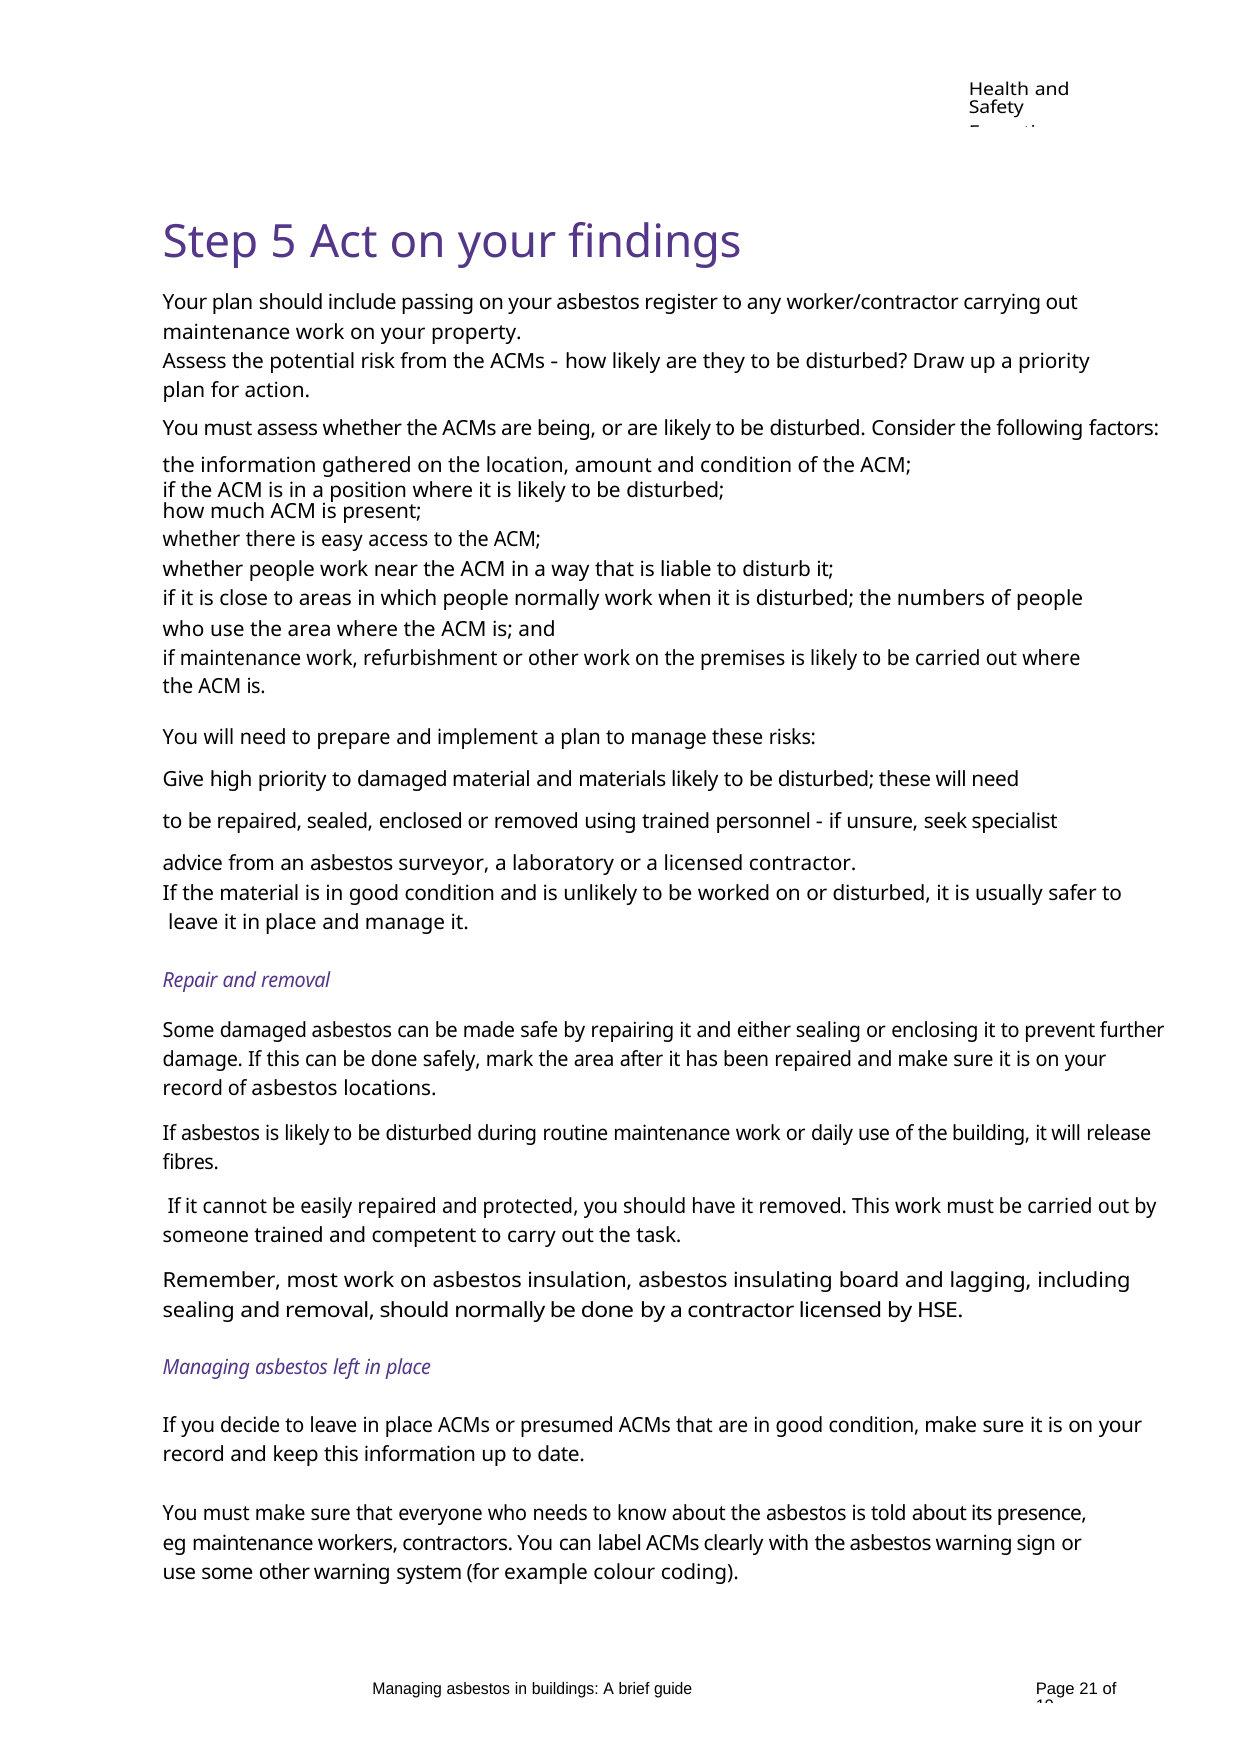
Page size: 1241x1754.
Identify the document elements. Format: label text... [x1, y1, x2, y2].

text advice from an asbestos surveyor, a laboratory or a licensed contractor. [162, 848, 1167, 877]
text You must make sure that everyone who needs to know about the asbestos is told about its presence, [162, 1498, 1167, 1527]
text to be repaired, sealed, enclosed or removed using trained personnel - if unsure, seek specialist [162, 806, 1167, 834]
text You will need to prepare and implement a plan to manage these risks: [87, 722, 1167, 751]
text if it is close to areas in which people normally work when it is disturbed; the numbers of people [162, 583, 1167, 612]
text leave it in place and manage it. [87, 907, 1167, 936]
text the ACM is. [162, 672, 1167, 700]
text Give high priority to damaged material and materials likely to be disturbed; these will need [162, 764, 1167, 792]
text if the ACM is in a position where it is likely to be disturbed; [87, 479, 1167, 501]
text Repair and removal [87, 965, 1167, 993]
text eg maintenance workers, contractors. You can label ACMs clearly with the asbestos warning sign or [162, 1528, 1167, 1556]
text whether people work near the ACM in a way that is liable to disturb it; [87, 554, 1167, 582]
text If you decide to leave in place ACMs or presumed ACMs that are in good condition, make sure it is on your record and keep this information up to date. [162, 1410, 1167, 1468]
text plan for action. [162, 376, 1167, 404]
text If the material is in good condition and is unlikely to be worked on or disturbed, it is usually safer to [87, 878, 1167, 906]
text If asbestos is likely to be disturbed during routine maintenance work or daily use of the building, it will release fibres. [162, 1118, 1167, 1175]
text Managing asbestos left in place [87, 1352, 1167, 1381]
text Some damaged asbestos can be made safe by repairing it and either sealing or enclosing it to prevent further damage. If this can be done safely, mark the area after it has been repaired and make sure it is on your record of asbestos locations. [162, 1015, 1167, 1102]
text If it cannot be easily repaired and protected, you should have it removed. This work must be carried out by someone trained and competent to carry out the task. [162, 1191, 1167, 1249]
text whether there is easy access to the ACM; [87, 524, 1167, 553]
subtitle Step 5 Act on your findings [87, 216, 1167, 268]
text use some other warning system (for example colour coding). [162, 1557, 1167, 1585]
text Assess the potential risk from the ACMs - how likely are they to be disturbed? Draw up a priority [162, 346, 1167, 374]
text You must assess whether the ACMs are being, or are likely to be disturbed. Consider the following factors: the information gathered on the location, amount and condition of the ACM; [162, 405, 1167, 479]
text who use the area where the ACM is; and [162, 614, 1167, 642]
text Your plan should include passing on your asbestos register to any worker/contractor carrying out maintenance work on your property. [162, 287, 1167, 345]
text if maintenance work, refurbishment or other work on the premises is likely to be carried out where [162, 643, 1167, 671]
text Remember, most work on asbestos insulation, asbestos insulating board and lagging, including sealing and removal, should normally be done by a contractor licensed by HSE. [162, 1265, 1167, 1323]
text how much ACM is present; [87, 501, 1167, 523]
